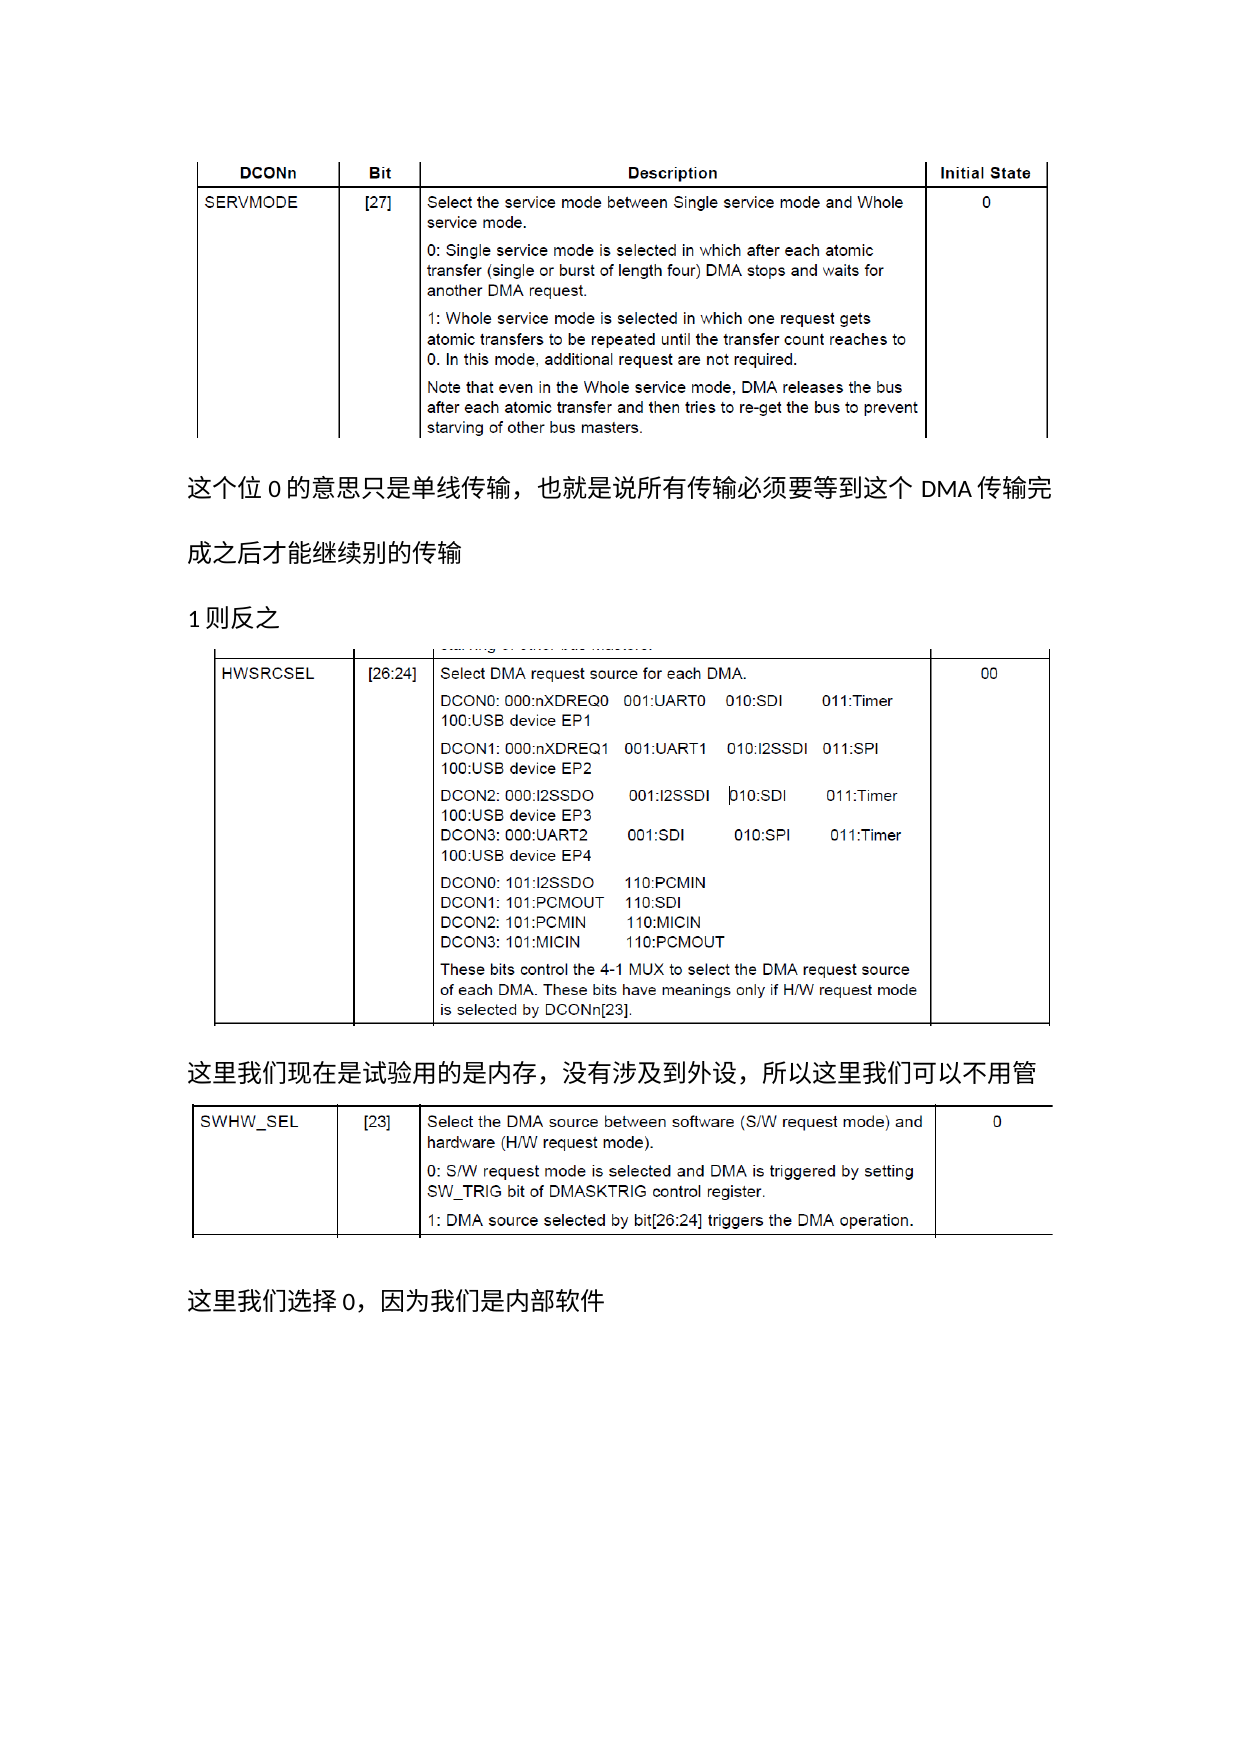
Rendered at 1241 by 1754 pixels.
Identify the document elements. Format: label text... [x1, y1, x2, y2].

text 这个位0的意思只是单线传输，也就是说所有传输必须要等到这个DMA传输完成之后才能继续别的传输 [187, 454, 1053, 584]
text 这里我们选择0，因为我们是内部软件 [187, 1267, 1053, 1332]
picture [187, 649, 1053, 1026]
picture [187, 162, 1053, 438]
text 这里我们现在是试验用的是内存，没有涉及到外设，所以这里我们可以不用管 [187, 1039, 1053, 1104]
text 1则反之 [187, 584, 1053, 649]
picture [187, 1104, 1053, 1238]
